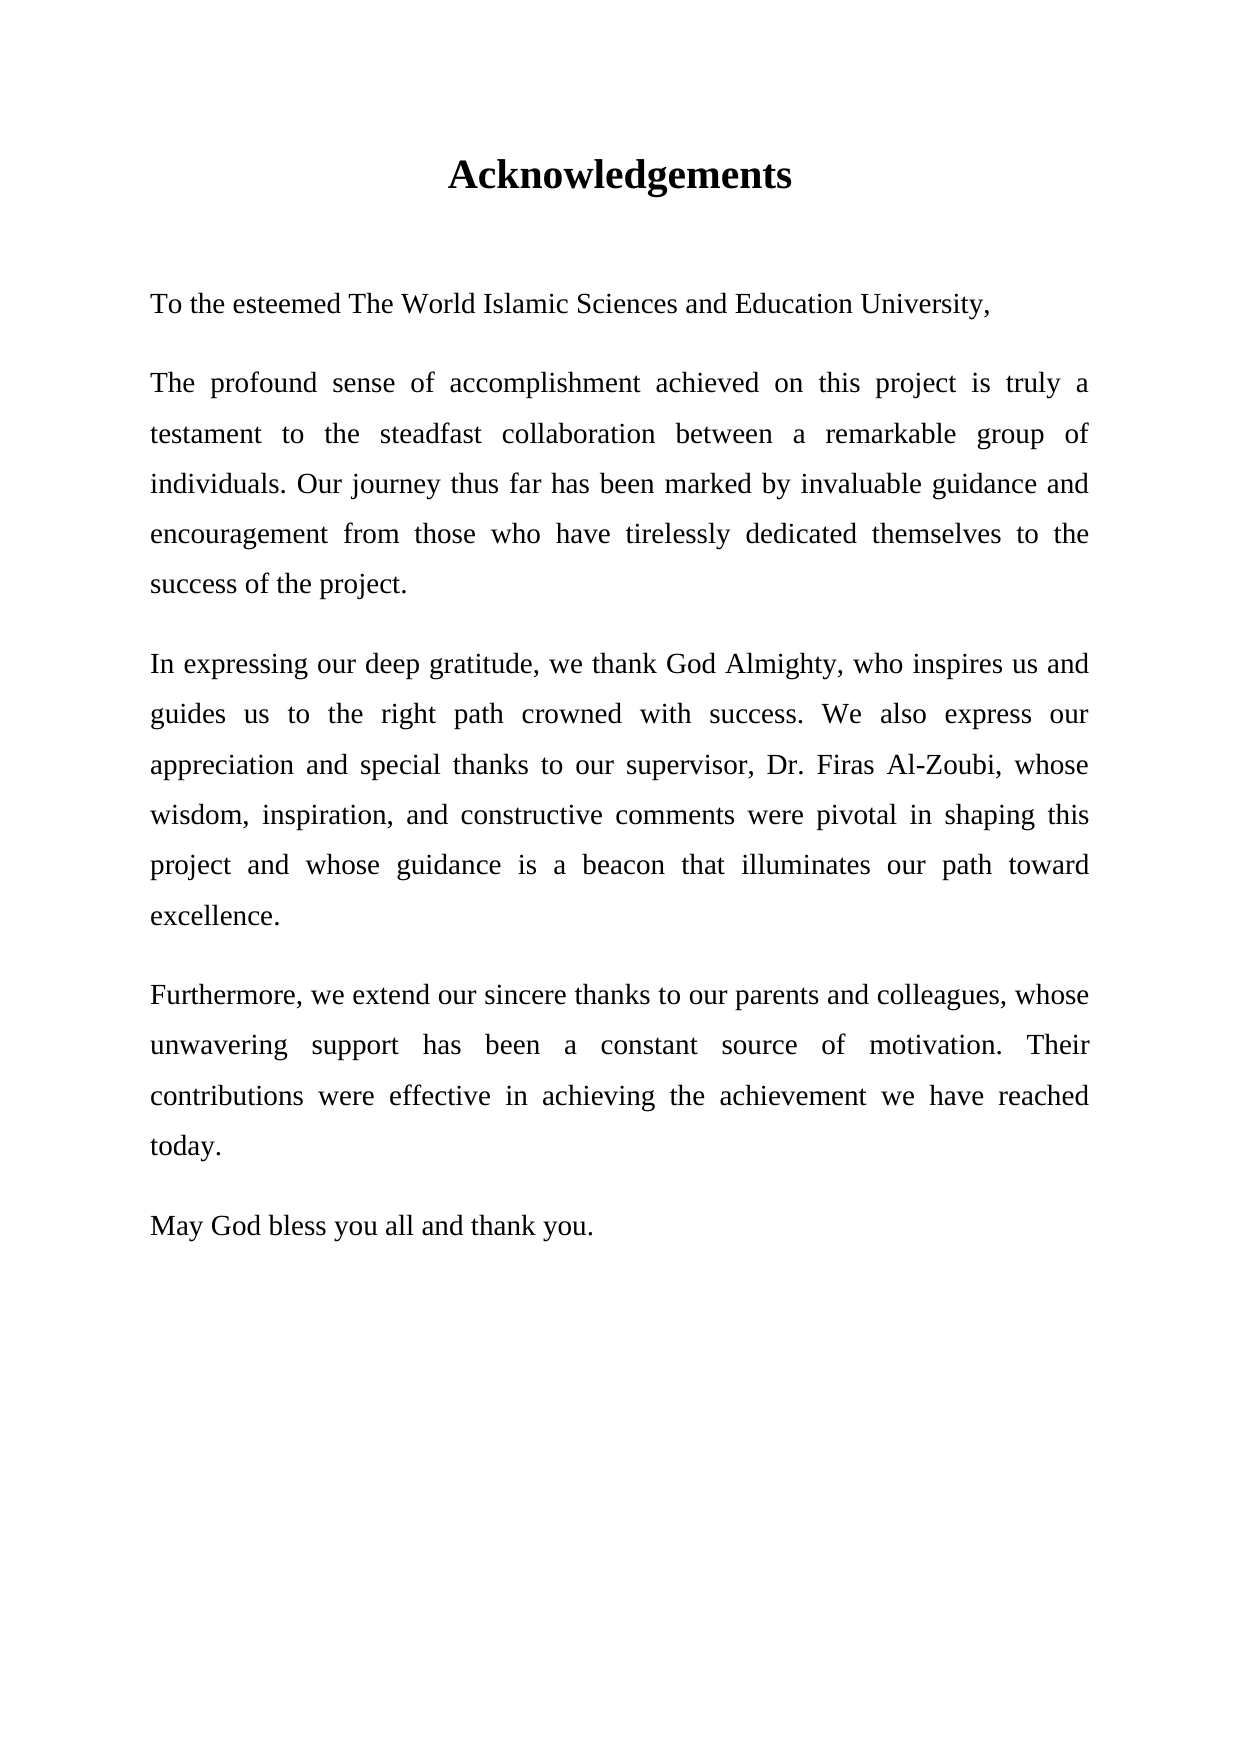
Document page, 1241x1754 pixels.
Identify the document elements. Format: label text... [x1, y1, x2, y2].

text The profound sense of accomplishment achieved on this project is truly a testament to the steadfast collaboration between a remarkable group of individuals. Our journey thus far has been marked by invaluable guidance and encouragement from those who have tirelessly dedicated themselves to the success of the project. [150, 365, 1090, 600]
text May God bless you all and thank you. [150, 1208, 1090, 1241]
subtitle Acknowledgements [150, 150, 1090, 198]
text To the esteemed The World Islamic Sciences and Education University, [150, 286, 1090, 319]
text In expressing our deep gratitude, we thank God Almighty, who inspires us and guides us to the right path crowned with success. We also express our appreciation and special thanks to our supervisor, Dr. Firas Al-Zoubi, whose wisdom, inspiration, and constructive comments were pivotal in shaping this project and whose guidance is a beacon that illuminates our path toward excellence. [150, 646, 1090, 931]
text Furthermore, we extend our sincere thanks to our parents and colleagues, whose unwavering support has been a constant source of motivation. Their contributions were effective in achieving the achievement we have reached today. [150, 977, 1090, 1162]
